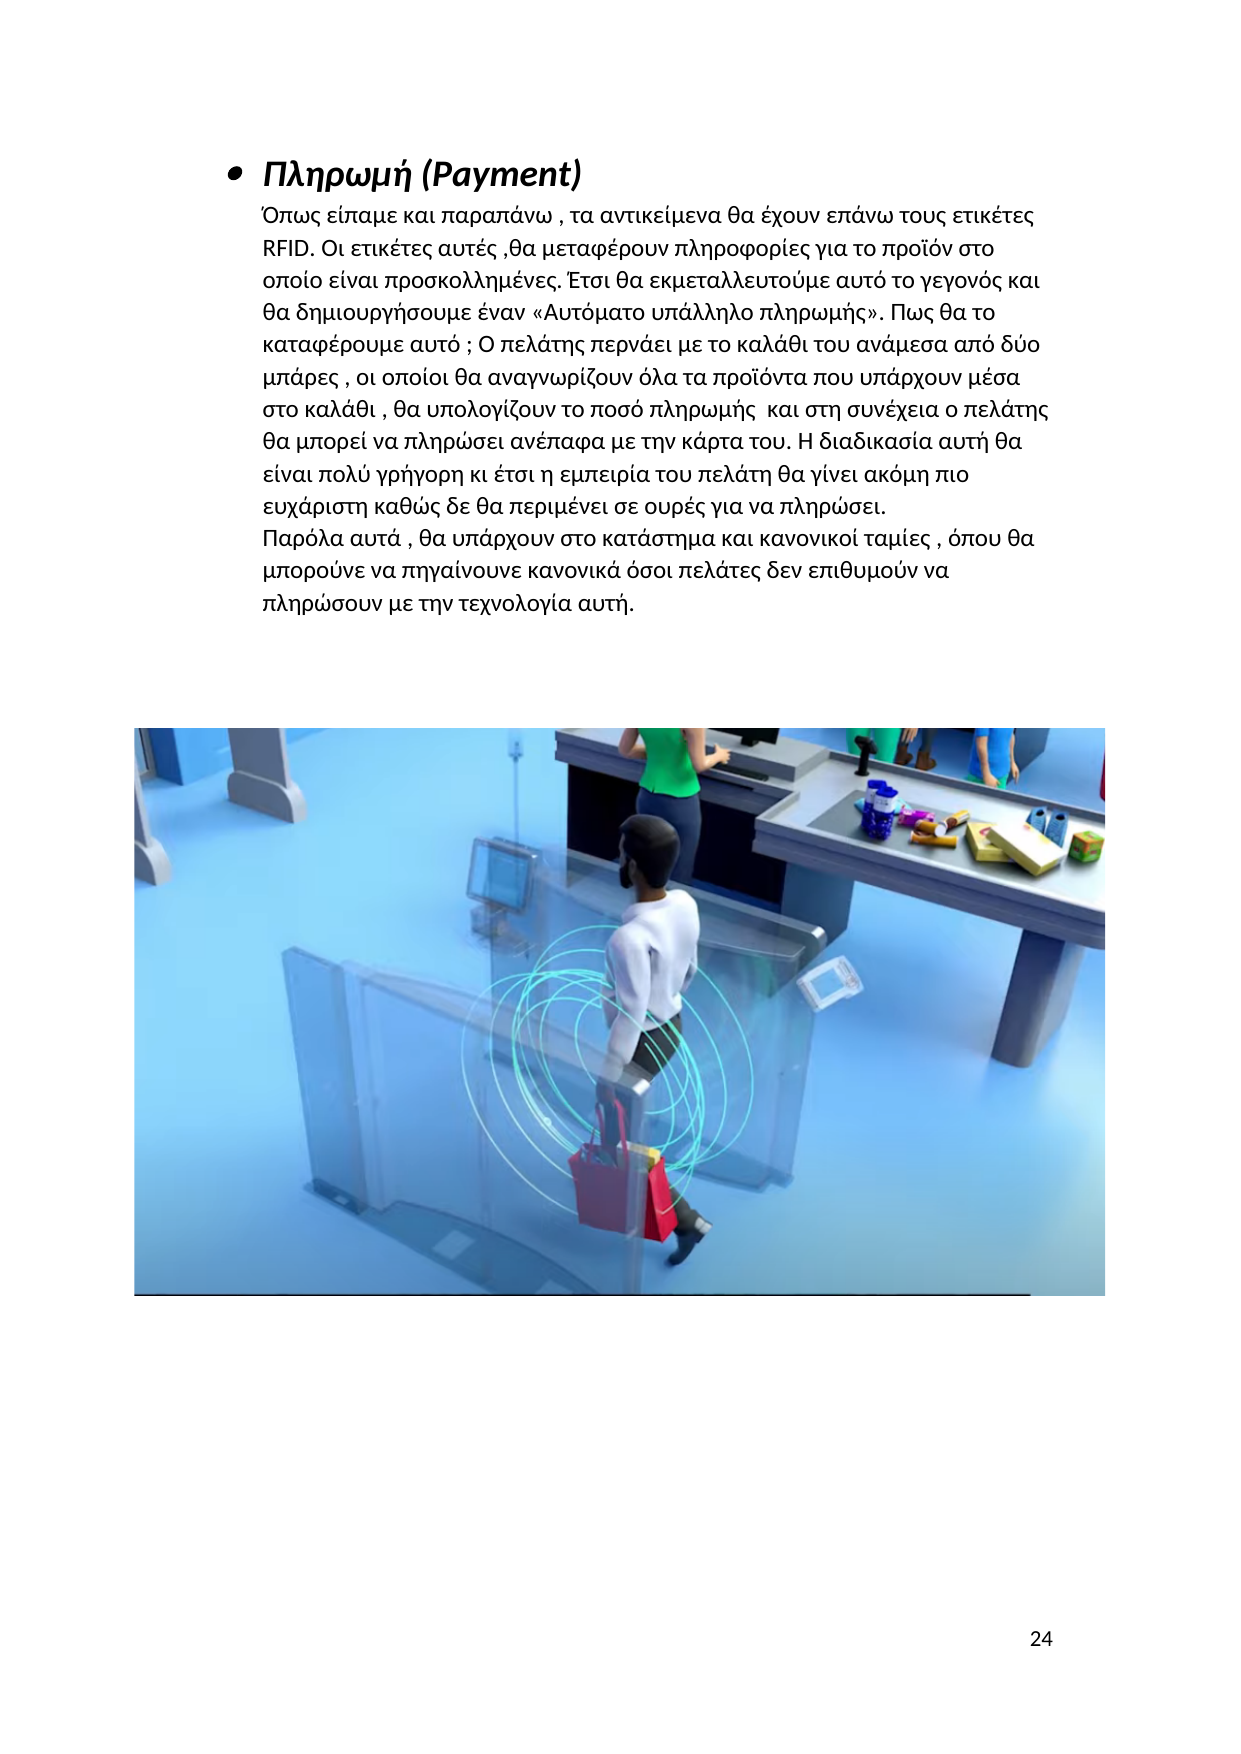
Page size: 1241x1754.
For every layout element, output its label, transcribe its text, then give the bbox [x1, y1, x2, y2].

list Παρόλα αυτά , θα υπάρχουν στο κατάστημα και κανονικοί ταμίες , όπου θα μπορούνε να πηγαίνουνε κανονικά όσοι πελάτες δεν επιθυμούν να πληρώσουν με την τεχνολογία αυτή. [262, 522, 1053, 617]
list Πληρωμή (Payment) [225, 150, 1053, 196]
picture [133, 728, 1105, 1295]
list Όπως είπαμε και παραπάνω , τα αντικείμενα θα έχουν επάνω τους ετικέτες RFID. Οι ετικέτες αυτές ,θα μεταφέρουν πληροφορίες για το προϊόν στο οποίο είναι προσκολλημένες. Έτσι θα εκμεταλλευτούμε αυτό το γεγονός και θα δημιουργήσουμε έναν «Αυτόματο υπάλληλο πληρωμής». Πως θα το καταφέρουμε αυτό ; Ο πελάτης περνάει με το καλάθι του ανάμεσα από δύο μπάρες , οι οποίοι θα αναγνωρίζουν όλα τα προϊόντα που υπάρχουν μέσα στο καλάθι , θα υπολογίζουν το ποσό πληρωμής και στη συνέχεια ο πελάτης θα μπορεί να πληρώσει ανέπαφα με την κάρτα του. Η διαδικασία αυτή θα είναι πολύ γρήγορη κι έτσι η εμπειρία του πελάτη θα γίνει ακόμη πιο ευχάριστη καθώς δε θα περιμένει σε ουρές για να πληρώσει. [262, 199, 1053, 521]
